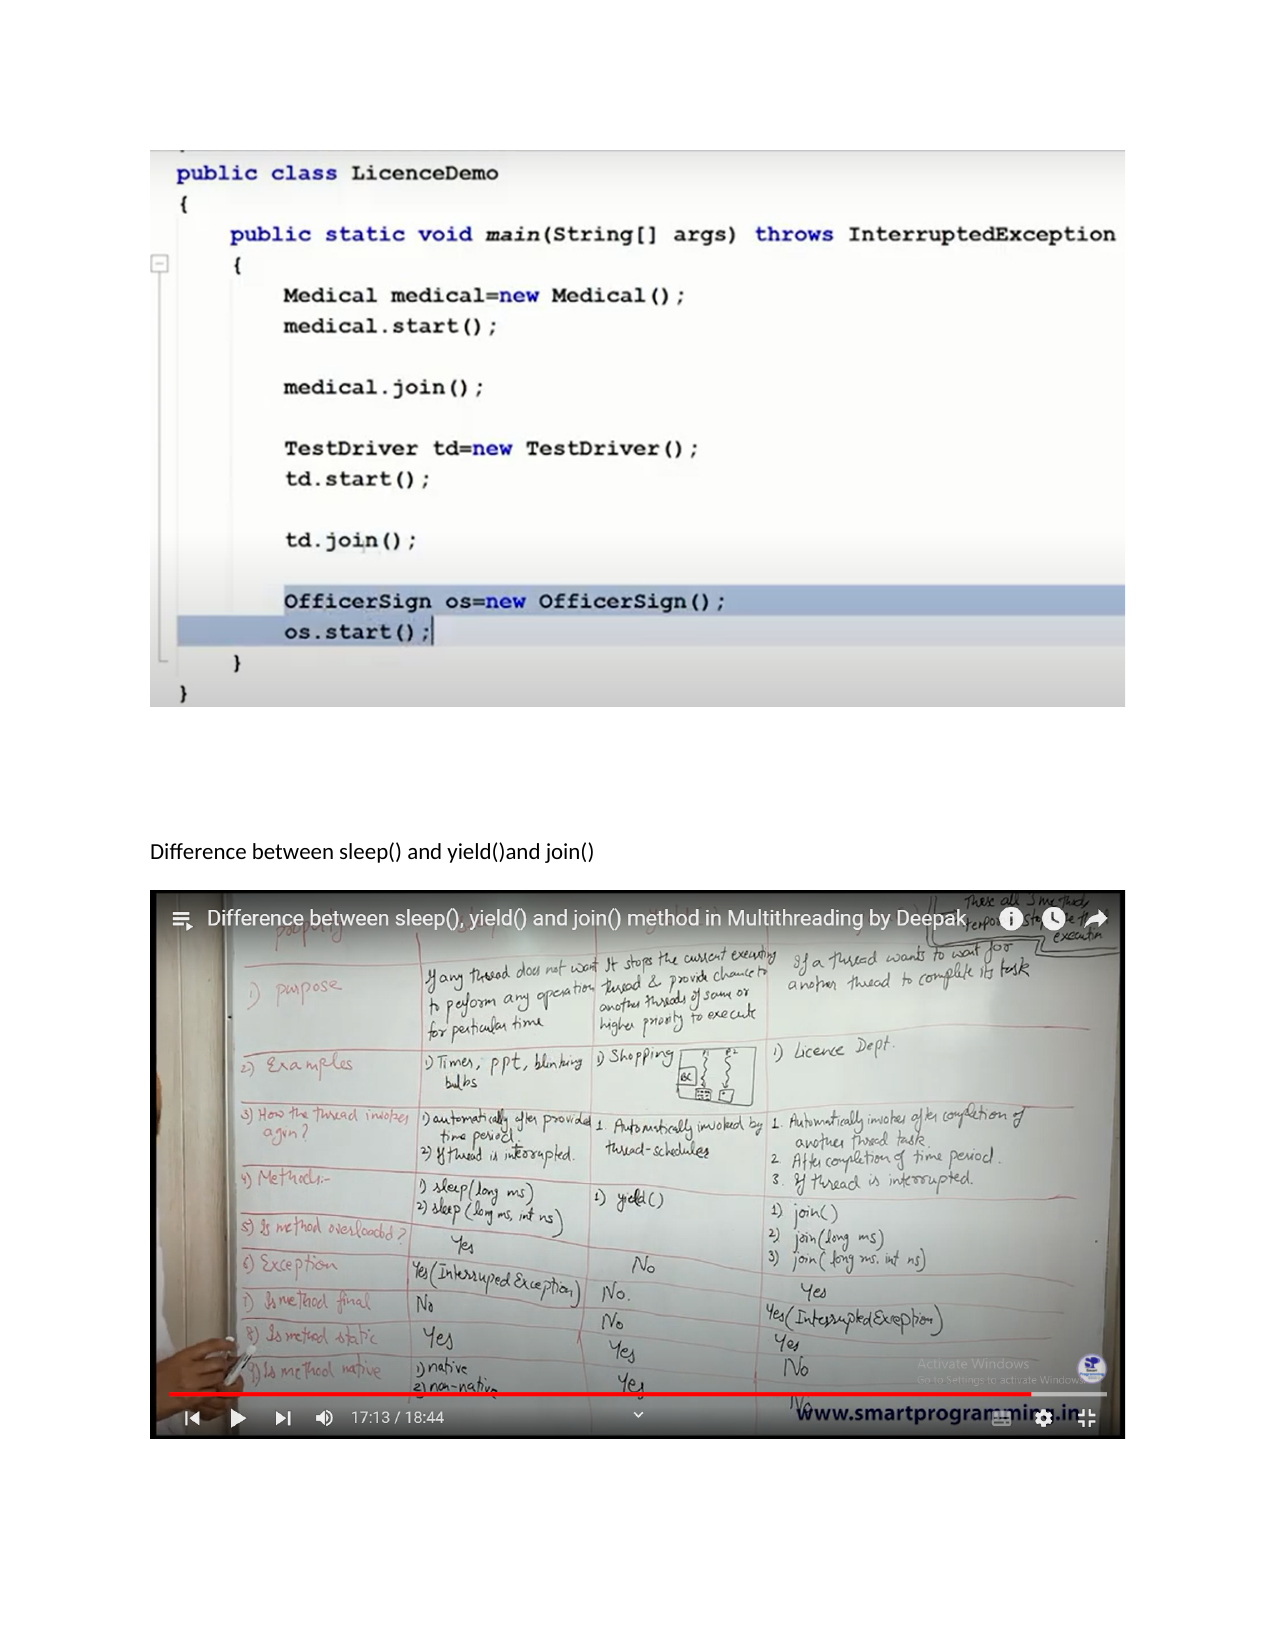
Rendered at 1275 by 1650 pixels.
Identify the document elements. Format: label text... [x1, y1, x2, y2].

picture [150, 890, 1125, 1439]
text Difference between sleep() and yield()and join() [150, 837, 1125, 865]
picture [150, 150, 1125, 707]
